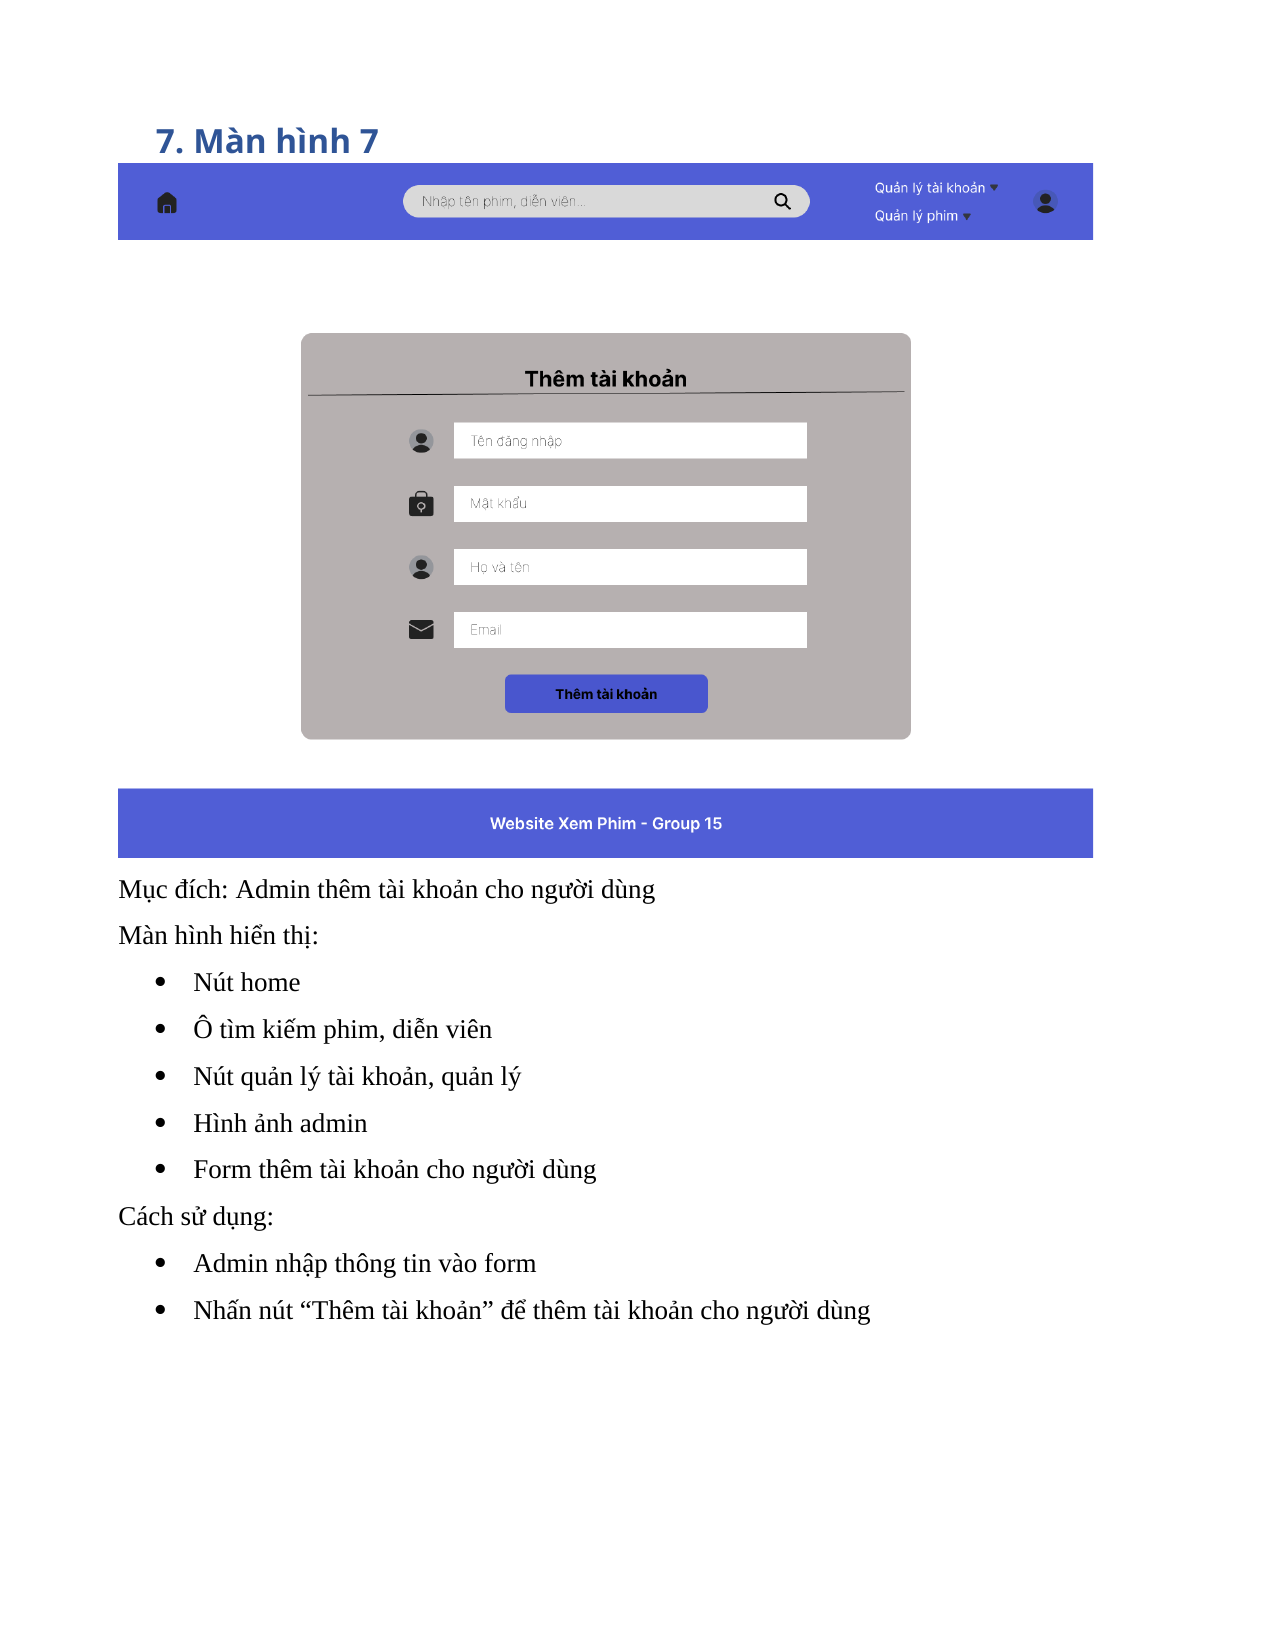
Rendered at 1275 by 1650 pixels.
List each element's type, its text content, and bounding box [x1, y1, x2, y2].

text Cách sử dụng: [118, 1201, 1157, 1232]
list Form thêm tài khoản cho người dùng [156, 1154, 1157, 1185]
picture [118, 163, 1094, 858]
list Admin nhập thông tin vào form [156, 1247, 1157, 1278]
list Nhấn nút “Thêm tài khoản” để thêm tài khoản cho người dùng [156, 1294, 1157, 1325]
list Hình ảnh admin [156, 1107, 1157, 1138]
list Ô tìm kiếm phim, diễn viên [156, 1013, 1157, 1044]
text Màn hình hiển thị: [118, 919, 1157, 951]
list Nút quản lý tài khoản, quản lý [156, 1060, 1157, 1091]
text Mục đích: Admin thêm tài khoản cho người dùng [118, 873, 1157, 904]
list Nút home [156, 966, 1157, 997]
subtitle Màn hình 7 [156, 118, 1157, 163]
